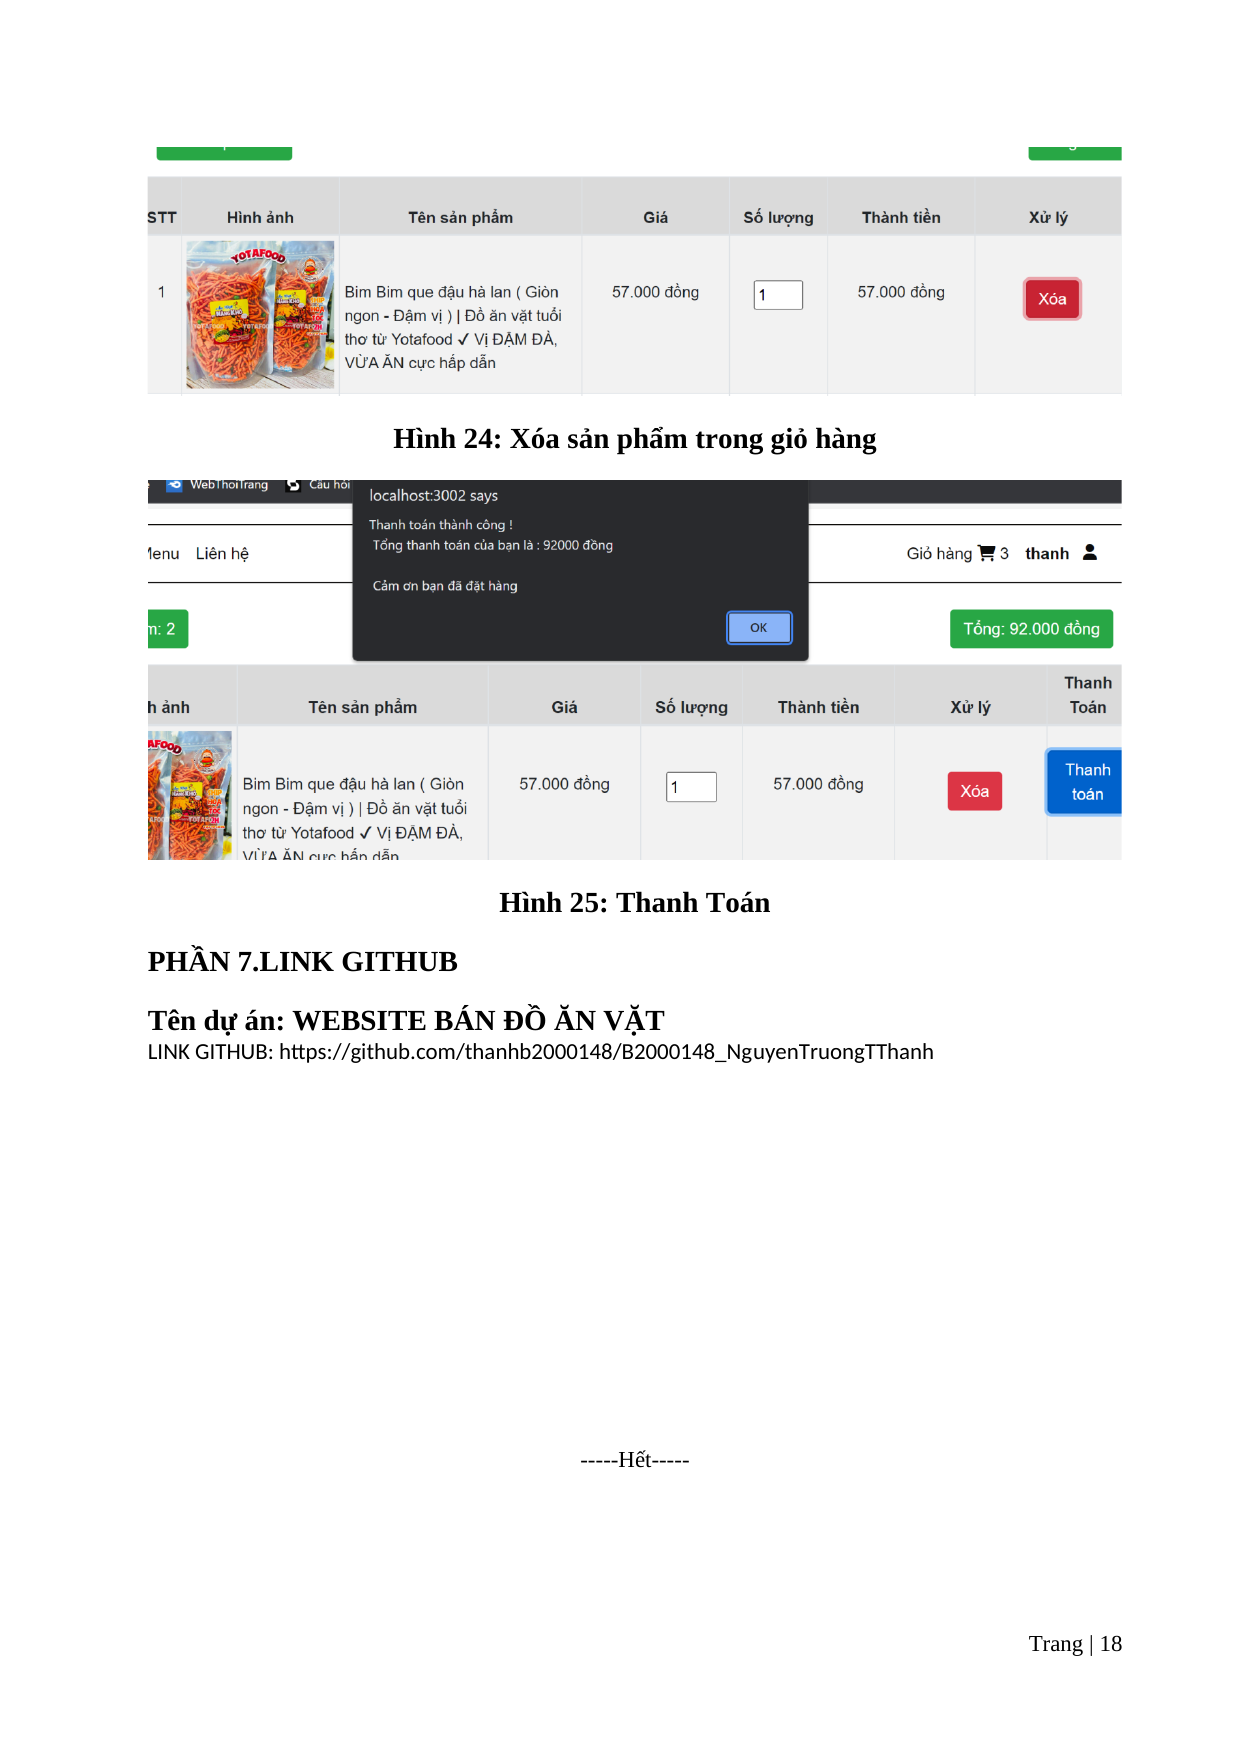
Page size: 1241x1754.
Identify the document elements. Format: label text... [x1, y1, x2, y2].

text PHẦN 7.LINK GITHUB [148, 944, 1122, 978]
text Hình 24: Xóa sản phẩm trong giỏ hàng [148, 421, 1122, 454]
picture [148, 480, 1122, 860]
text Hình 25: Thanh Toán [148, 885, 1122, 918]
text -----Hết----- [148, 1446, 1122, 1473]
subtitle Tên dự án: WEBSITE BÁN ĐỒ ĂN VẶT [148, 1003, 1122, 1037]
text LINK GITHUB: https://github.com/thanhb2000148/B2000148_NguyenTruongTThanh [148, 1037, 1122, 1065]
picture [147, 147, 1122, 396]
